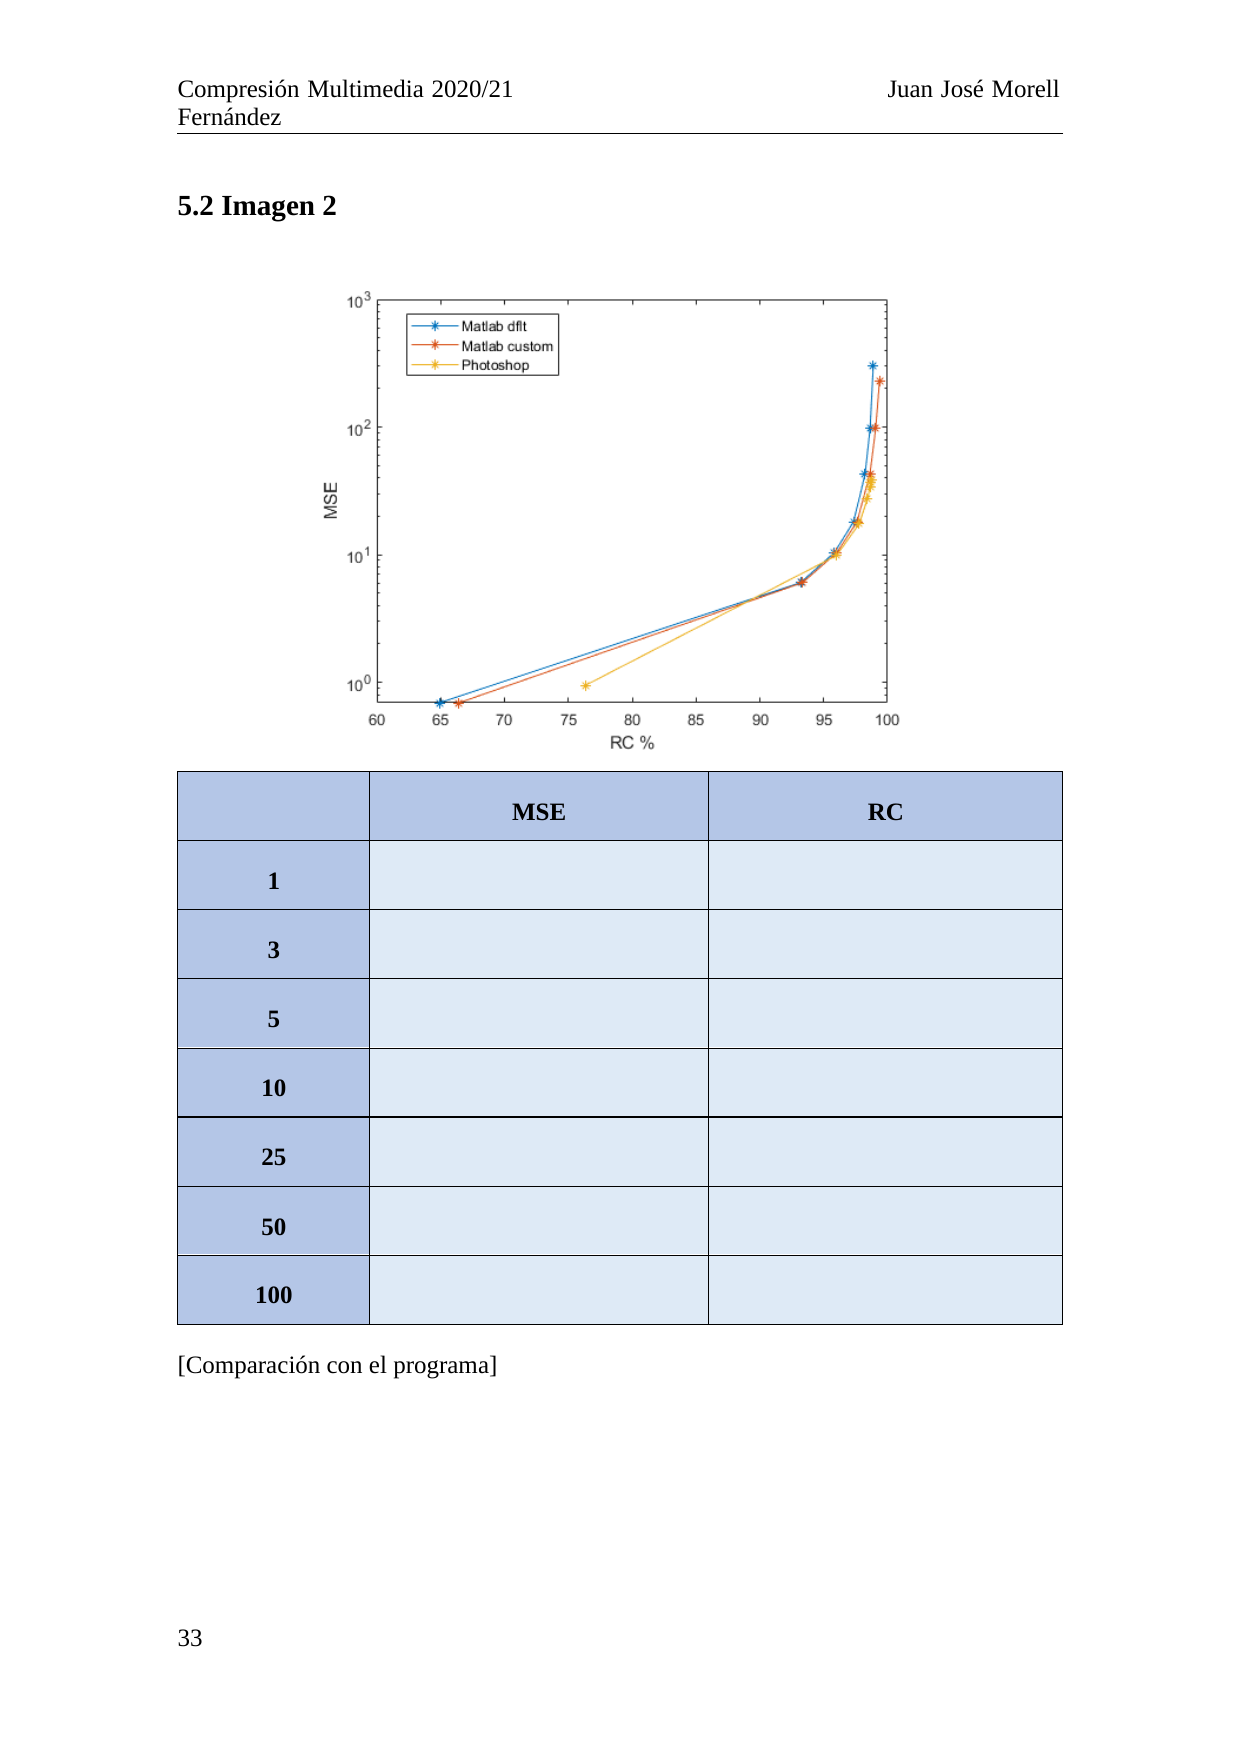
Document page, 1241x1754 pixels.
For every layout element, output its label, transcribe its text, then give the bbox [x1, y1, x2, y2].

table_cell [709, 841, 1062, 909]
picture [291, 263, 949, 757]
table_cell 3 [178, 910, 369, 978]
table_cell [370, 841, 708, 909]
table_header MSE [370, 772, 708, 840]
text [Comparación con el programa] [177, 1350, 1063, 1378]
table_cell [709, 979, 1062, 1047]
table_header RC [709, 772, 1062, 840]
table_cell [370, 1118, 708, 1186]
table_cell 10 [178, 1049, 369, 1116]
table_cell [370, 1187, 708, 1254]
table_cell [709, 1118, 1062, 1186]
table_cell [709, 1256, 1062, 1324]
table_cell [370, 979, 708, 1047]
table_cell [370, 910, 708, 978]
subtitle 5.2 Imagen 2 [177, 188, 1063, 222]
table_header [178, 772, 369, 840]
table_cell 50 [178, 1187, 369, 1254]
table_cell 100 [178, 1256, 369, 1324]
table_cell 25 [178, 1118, 369, 1186]
table_cell 1 [178, 841, 369, 909]
table_cell [709, 1187, 1062, 1254]
table_cell [709, 1049, 1062, 1116]
table_cell [370, 1049, 708, 1116]
table_cell [370, 1256, 708, 1324]
table_cell [709, 910, 1062, 978]
table_cell 5 [178, 979, 369, 1047]
